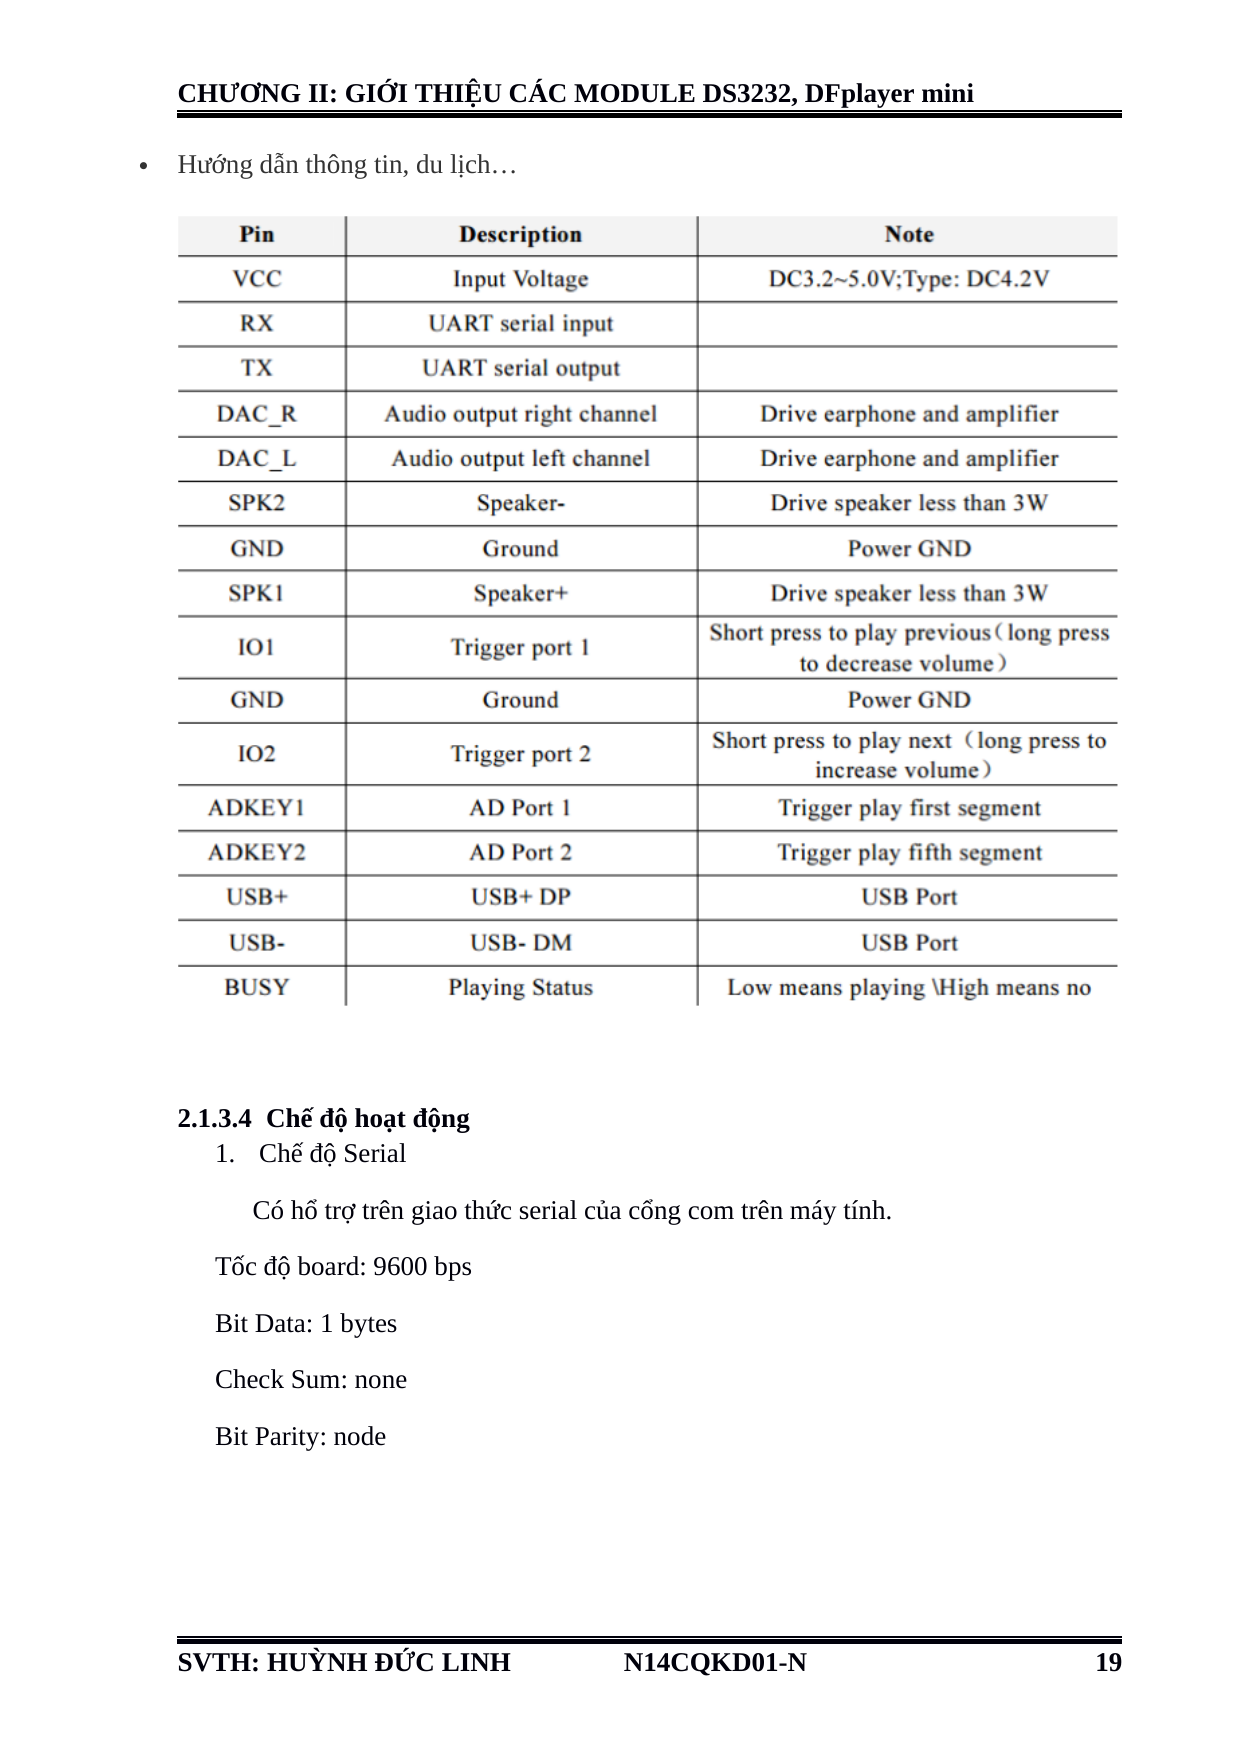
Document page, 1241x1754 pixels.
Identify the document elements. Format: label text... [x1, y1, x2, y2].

list Chế độ hoạt động [177, 1102, 1122, 1133]
text Có hổ trợ trên giao thức serial của cổng com trên máy tính. [215, 1194, 1122, 1225]
text Bit Data: 1 bytes [215, 1307, 1122, 1338]
text Bit Parity: node [215, 1420, 1122, 1451]
text Check Sum: none [215, 1364, 1122, 1395]
list Chế độ Serial [215, 1137, 1122, 1168]
text Tốc độ board: 9600 bps [215, 1251, 1122, 1282]
picture [177, 208, 1123, 1030]
list Hướng dẫn thông tin, du lịch… [140, 148, 1122, 179]
